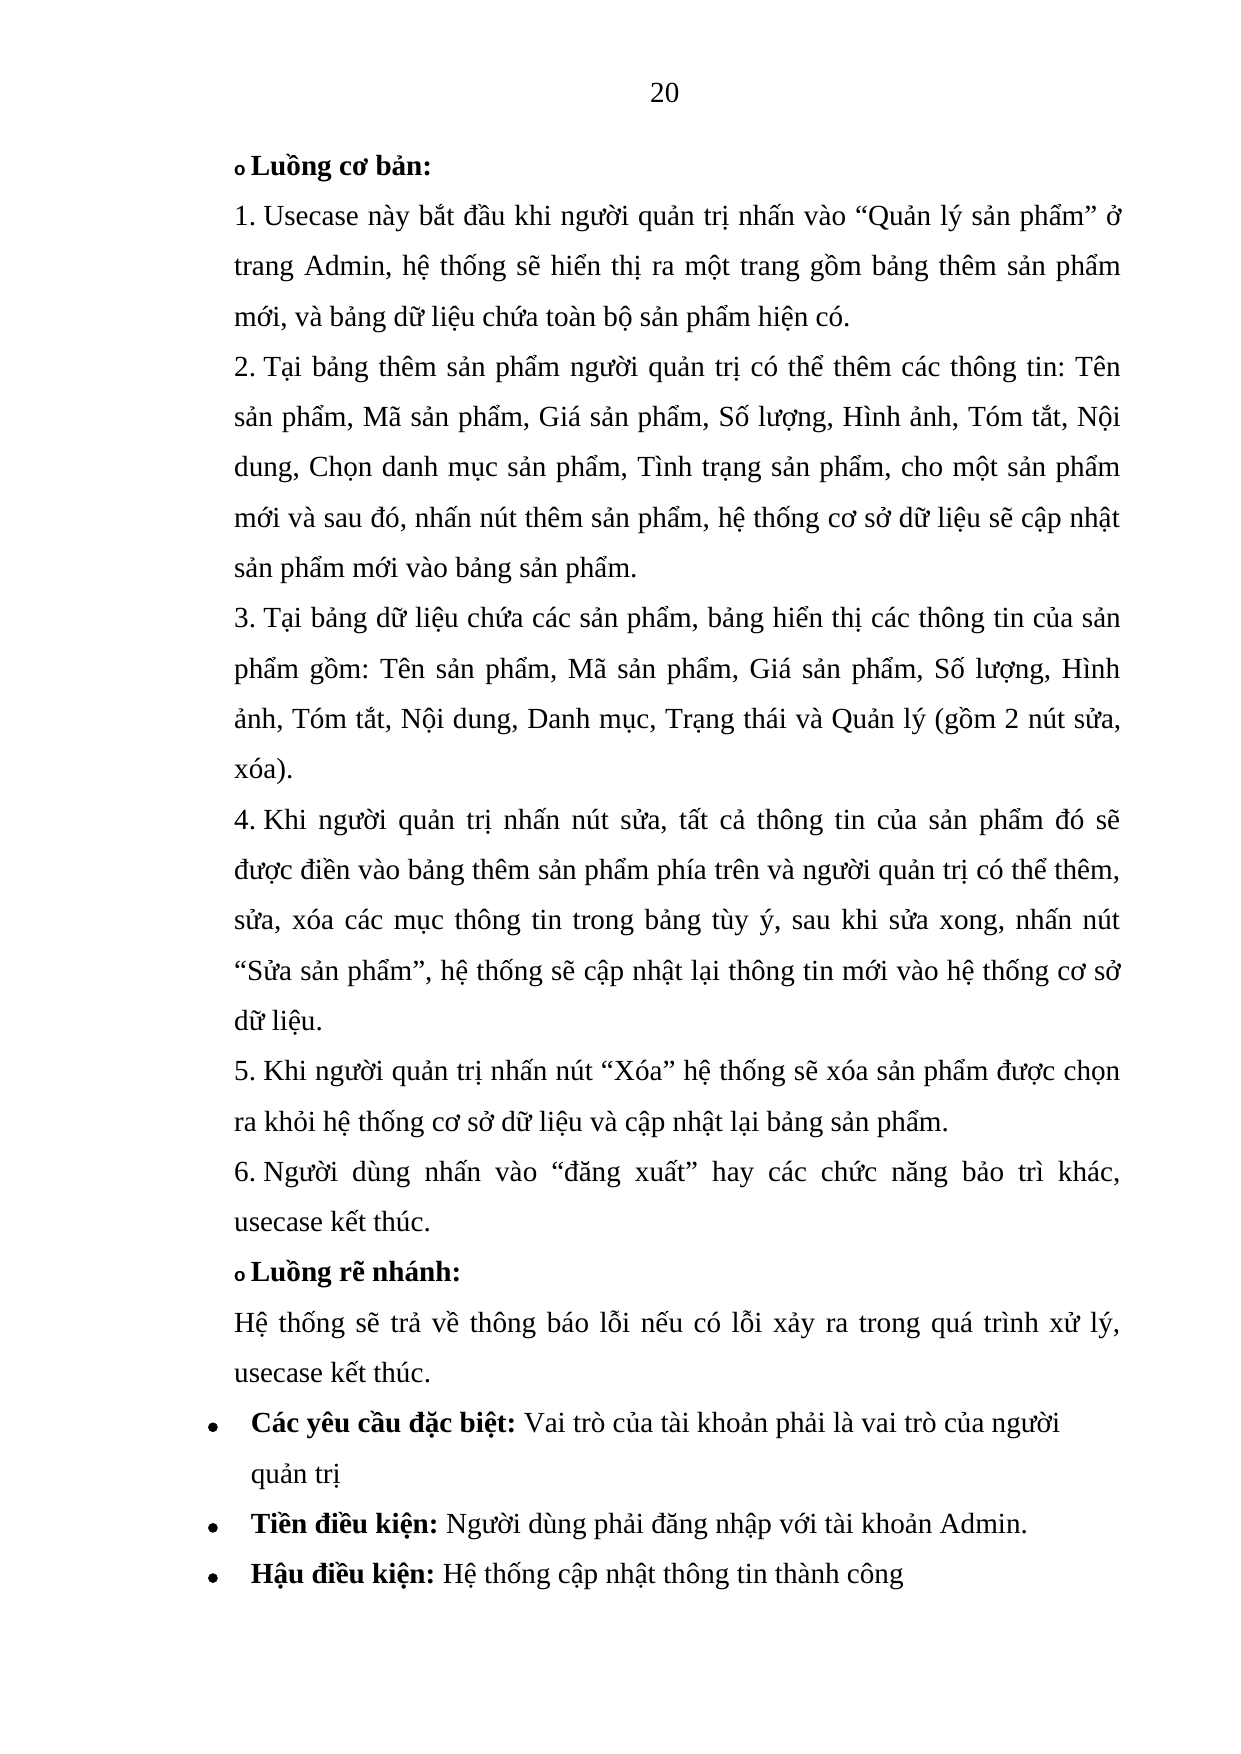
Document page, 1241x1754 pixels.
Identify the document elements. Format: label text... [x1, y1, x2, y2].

text Hệ thống sẽ trả về thông báo lỗi nếu có lỗi xảy ra trong quá trình xử lý, usecase kết thúc. [234, 1305, 1122, 1389]
list Luồng rẽ nhánh: [234, 1254, 1122, 1288]
list Luồng cơ bản: [234, 148, 1122, 181]
list Usecase này bắt đầu khi người quản trị nhấn vào “Quản lý sản phẩm” ở trang Admin, hệ thống sẽ hiển thị ra một trang gồm bảng thêm sản phẩm mới, và bảng dữ liệu chứa toàn bộ sản phẩm hiện có. [234, 198, 1122, 332]
list Khi người quản trị nhấn nút “Xóa” hệ thống sẽ xóa sản phẩm được chọn ra khỏi hệ thống cơ sở dữ liệu và cập nhật lại bảng sản phẩm. [234, 1053, 1122, 1137]
list Tiền điều kiện: Người dùng phải đăng nhập với tài khoản Admin. [207, 1506, 1122, 1540]
list Các yêu cầu đặc biệt: Vai trò của tài khoản phải là vai trò của người quản trị [207, 1406, 1122, 1489]
list Tại bảng thêm sản phẩm người quản trị có thể thêm các thông tin: Tên sản phẩm, Mã sản phẩm, Giá sản phẩm, Số lượng, Hình ảnh, Tóm tắt, Nội dung, Chọn danh mục sản phẩm, Tình trạng sản phẩm, cho một sản phẩm mới và sau đó, nhấn nút thêm sản phẩm, hệ thống cơ sở dữ liệu sẽ cập nhật sản phẩm mới vào bảng sản phẩm. [234, 349, 1122, 584]
list Khi người quản trị nhấn nút sửa, tất cả thông tin của sản phẩm đó sẽ được điền vào bảng thêm sản phẩm phía trên và người quản trị có thể thêm, sửa, xóa các mục thông tin trong bảng tùy ý, sau khi sửa xong, nhấn nút “Sửa sản phẩm”, hệ thống sẽ cập nhật lại thông tin mới vào hệ thống cơ sở dữ liệu. [234, 802, 1122, 1037]
list Người dùng nhấn vào “đăng xuất” hay các chức năng bảo trì khác, usecase kết thúc. [234, 1154, 1122, 1238]
list Tại bảng dữ liệu chứa các sản phẩm, bảng hiển thị các thông tin của sản phẩm gồm: Tên sản phẩm, Mã sản phẩm, Giá sản phẩm, Số lượng, Hình ảnh, Tóm tắt, Nội dung, Danh mục, Trạng thái và Quản lý (gồm 2 nút sửa, xóa). [234, 601, 1122, 785]
list Hậu điều kiện: Hệ thống cập nhật thông tin thành công [207, 1556, 1122, 1590]
